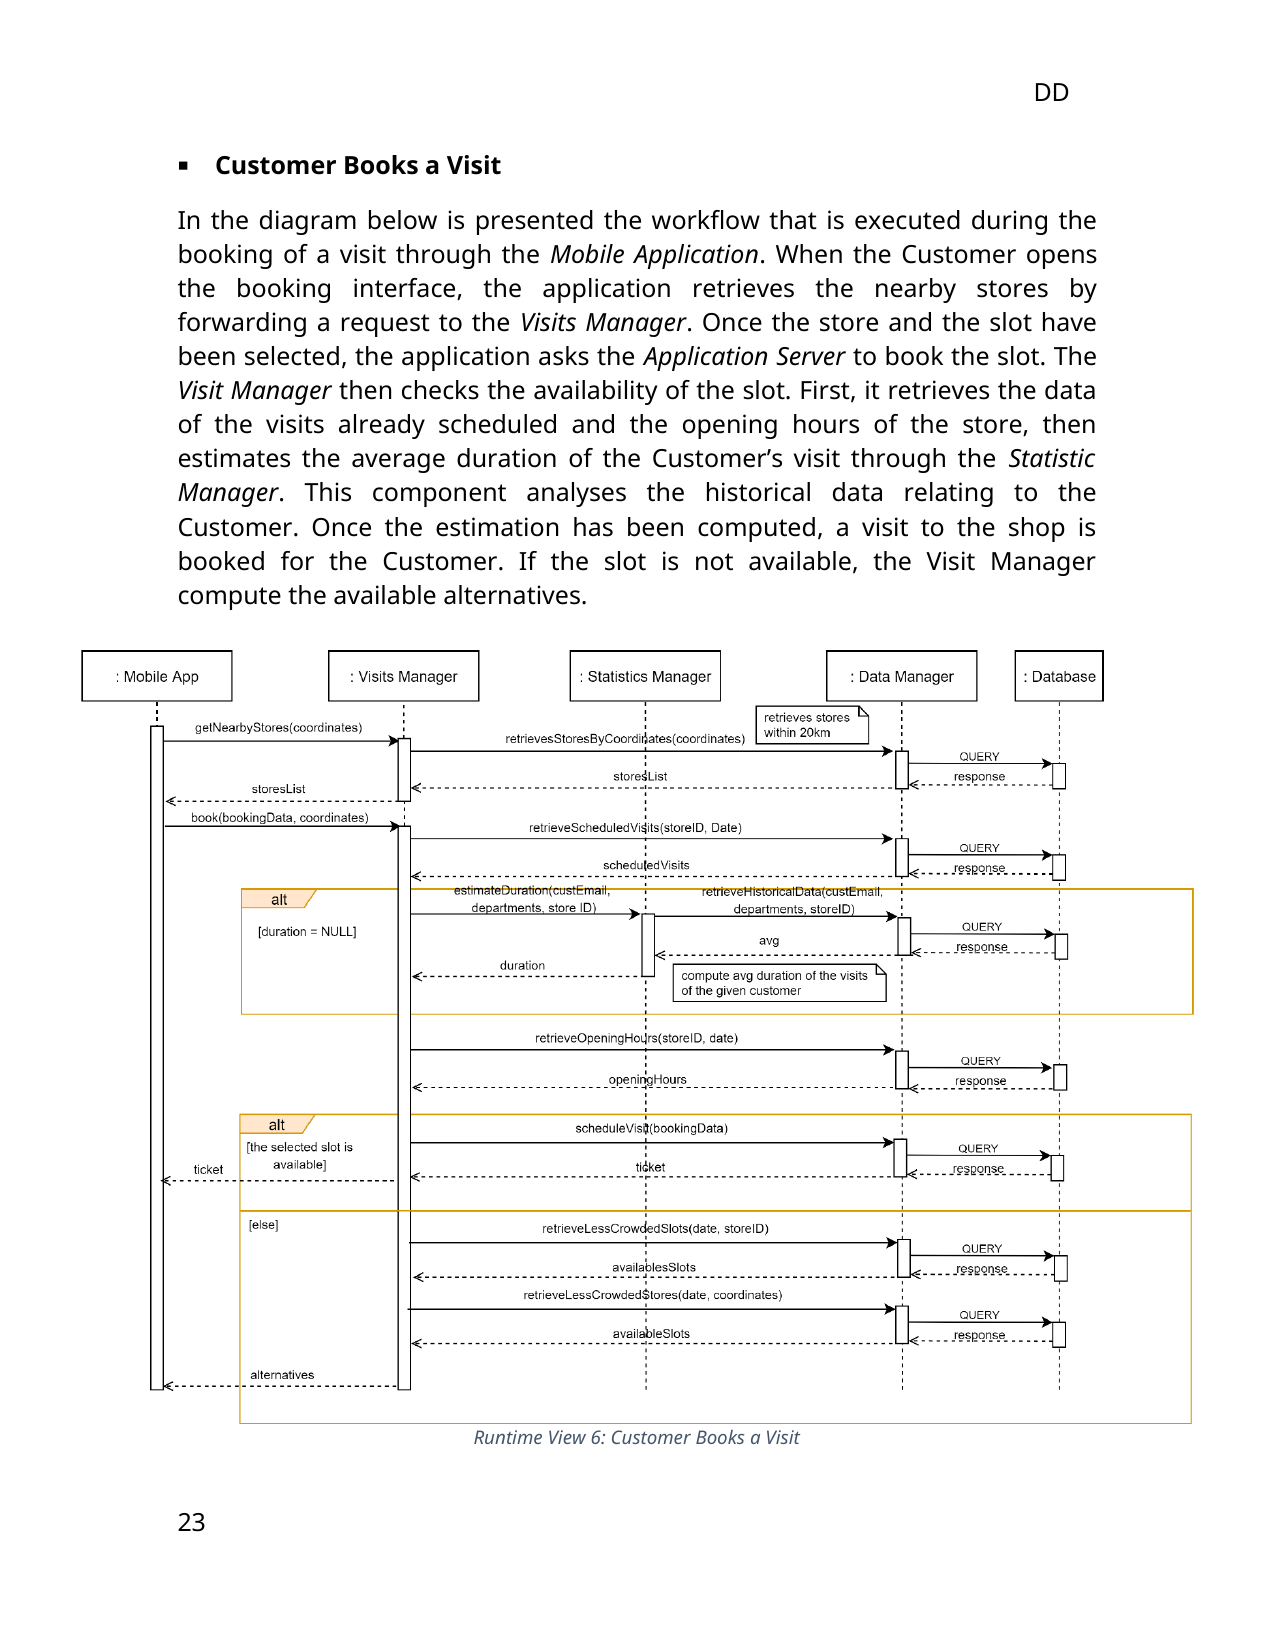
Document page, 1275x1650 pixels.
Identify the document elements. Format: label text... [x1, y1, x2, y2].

text In the diagram below is presented the workflow that is executed during the booking of a visit through the Mobile Application. When the Customer opens the booking interface, the application retrieves the nearby stores by forwarding a request to the Visits Manager. Once the store and the slot have been selected, the application asks the Application Server to book the slot. The Visit Manager then checks the availability of the slot. First, it retrieves the data of the visits already scheduled and the opening hours of the store, then estimates the average duration of the Customer’s visit through the Statistic Manager. This component analyses the historical data relating to the Customer. Once the estimation has been computed, a visit to the shop is booked for the Customer. If the slot is not available, the Visit Manager compute the available alternatives. [177, 203, 1098, 611]
picture [81, 650, 1194, 1424]
list Customer Books a Visit [177, 148, 1048, 182]
text Runtime View 6: Customer Books a Visit [177, 1424, 1098, 1449]
